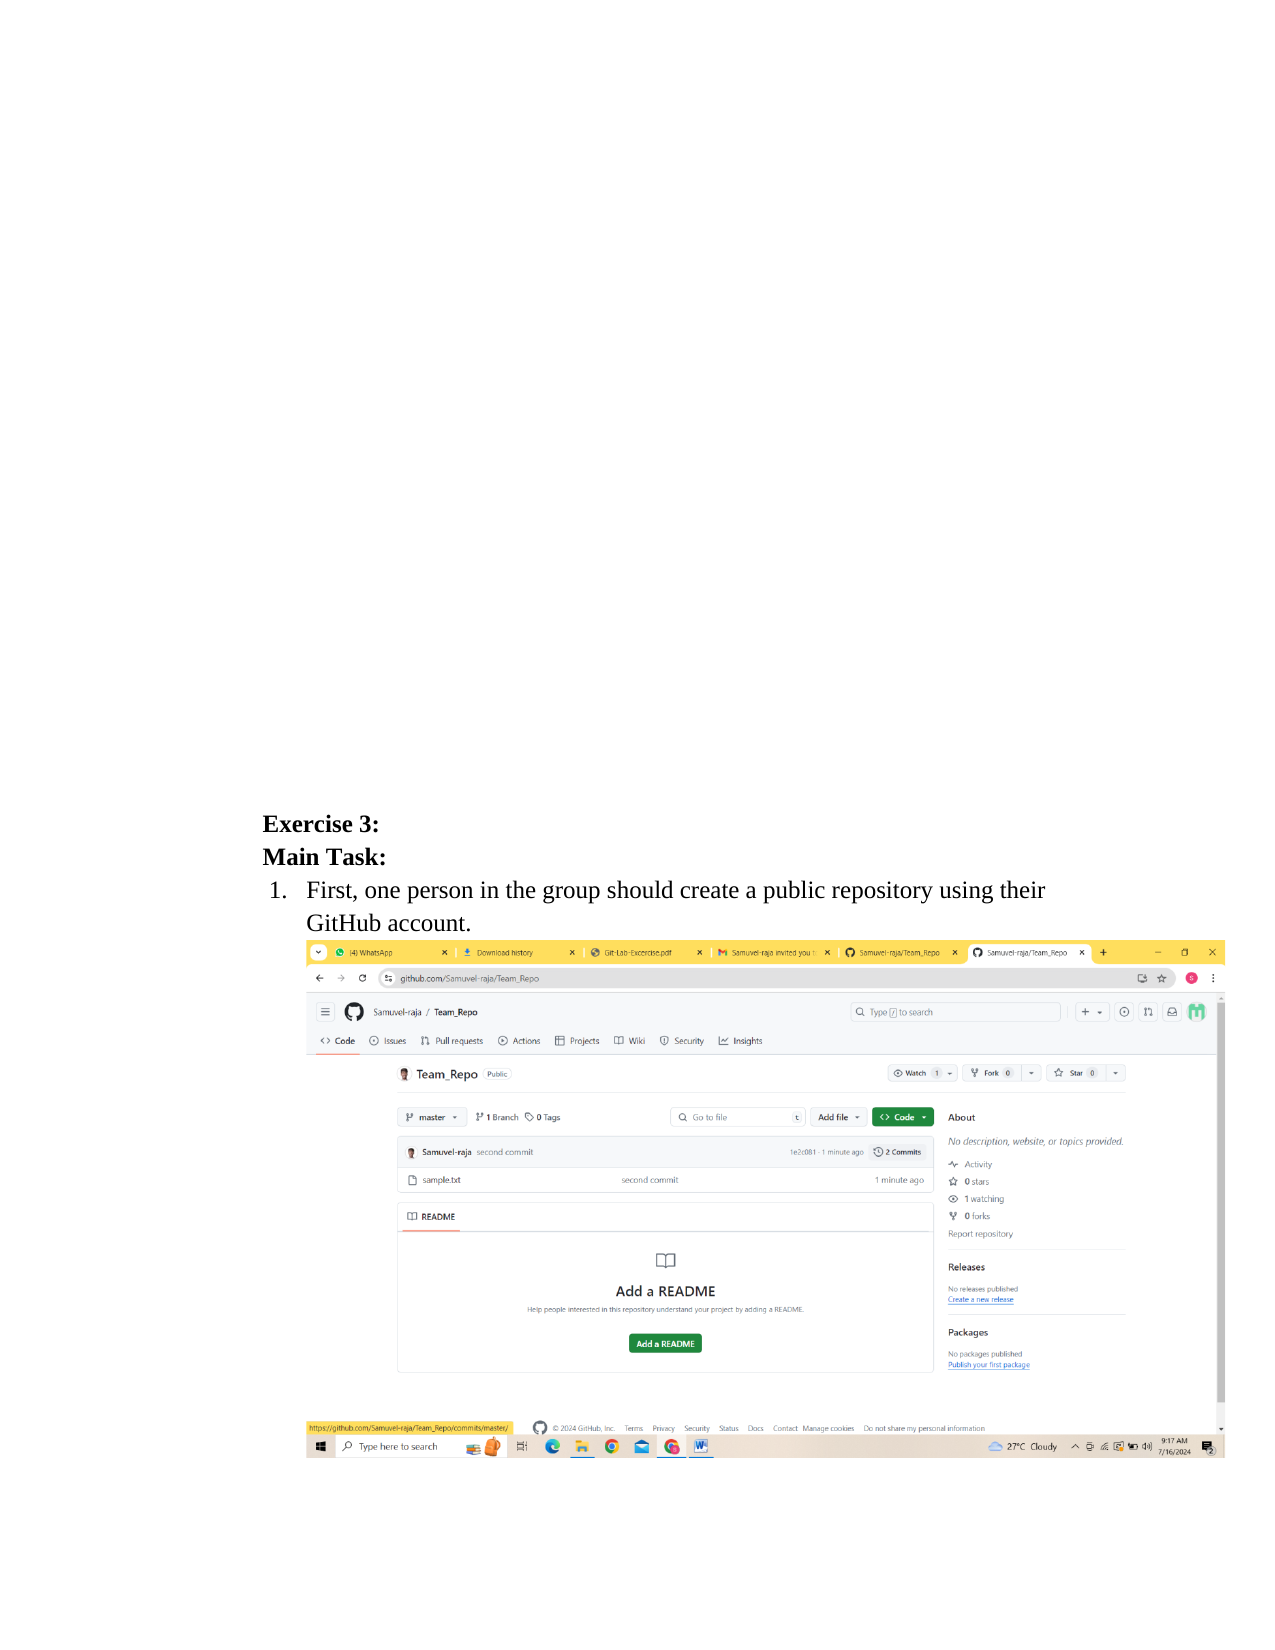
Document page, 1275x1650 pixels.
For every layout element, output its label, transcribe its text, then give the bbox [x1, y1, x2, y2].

list Exercise 3: [262, 809, 1125, 837]
list First, one person in the group should create a public repository using their GitHub account. [269, 875, 1125, 937]
list Main Task: [262, 842, 1125, 871]
picture [306, 940, 1225, 1458]
